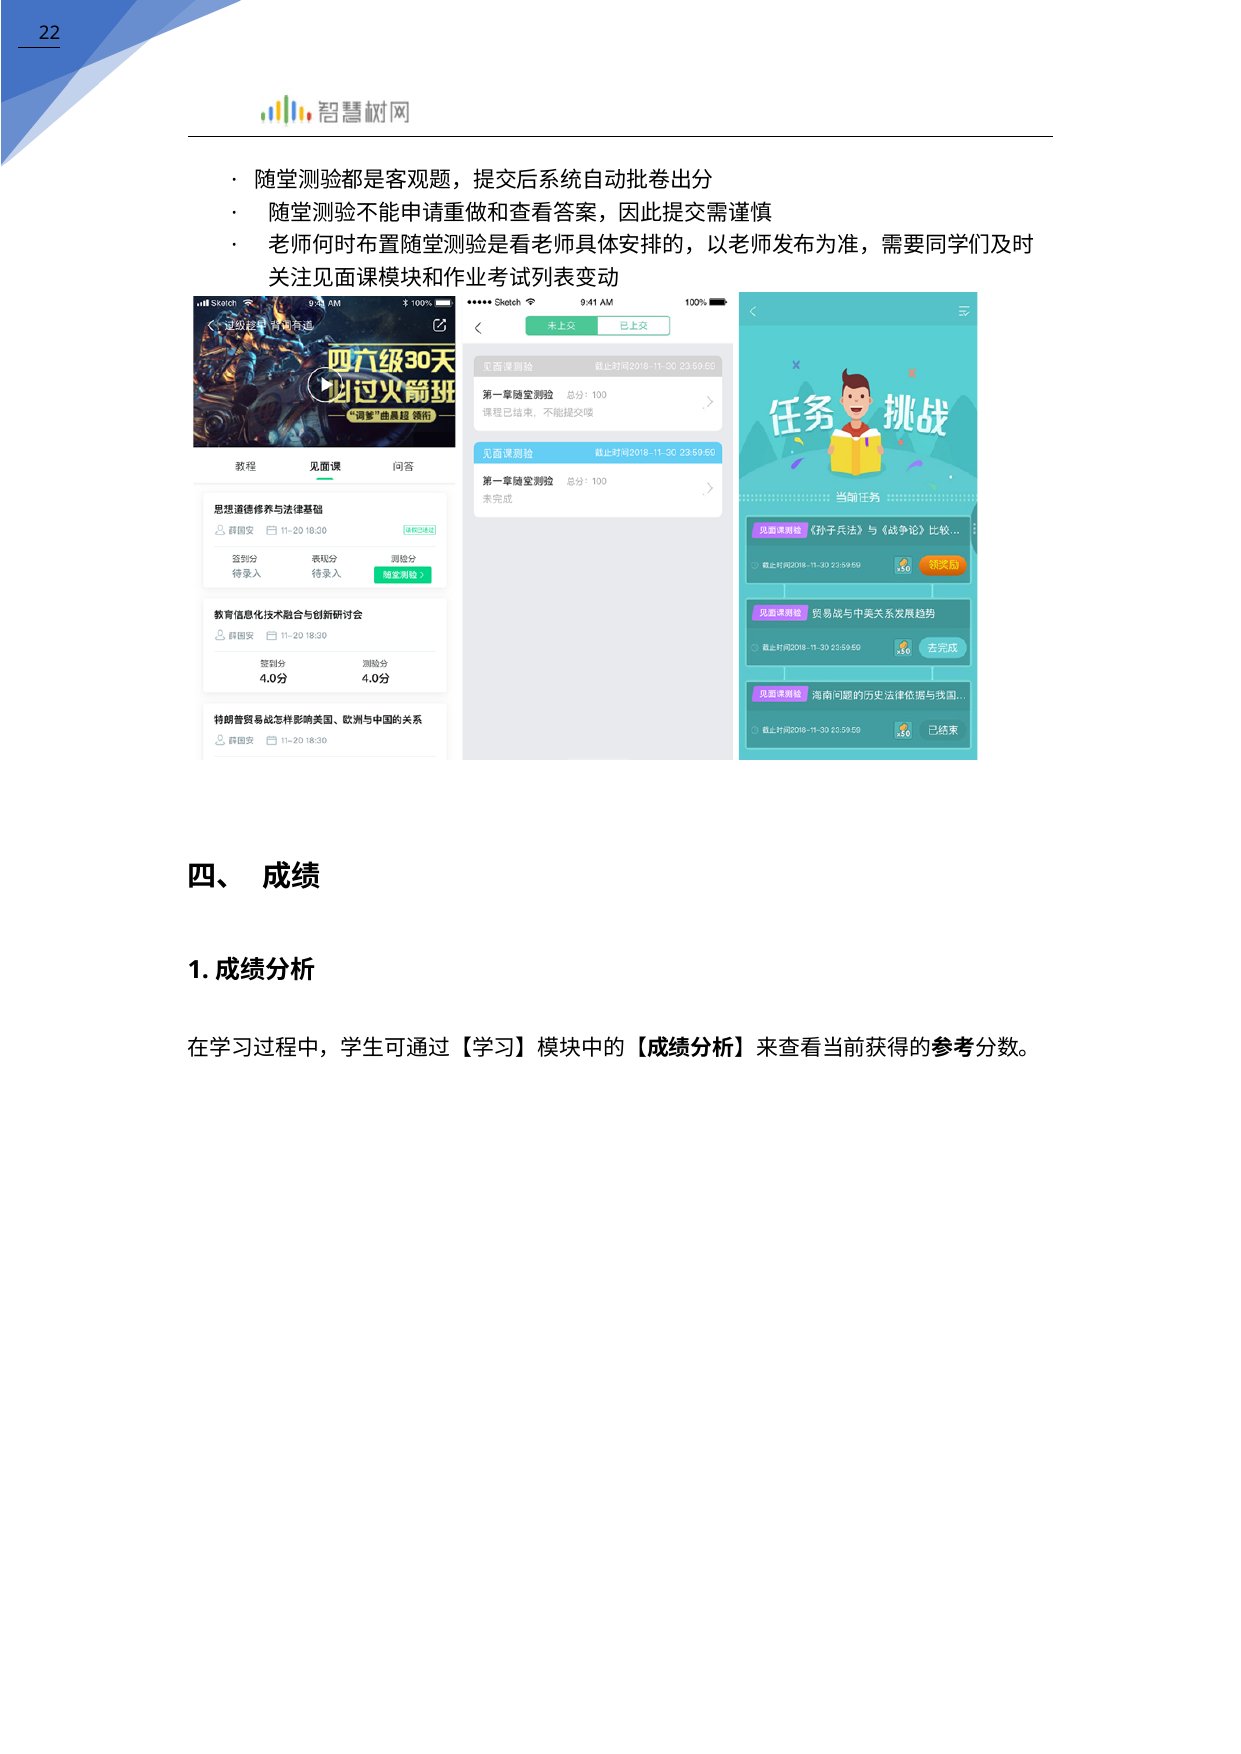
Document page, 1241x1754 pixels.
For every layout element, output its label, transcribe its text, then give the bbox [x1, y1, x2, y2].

subtitle 1. 成绩分析 [187, 935, 1053, 1000]
picture [1, 0, 243, 168]
picture [738, 292, 978, 760]
list 老师何时布置随堂测验是看老师具体安排的，以老师发布为准，需要同学们及时关注见面课模块和作业考试列表变动 [231, 227, 1053, 292]
picture [193, 296, 456, 760]
picture [461, 298, 734, 760]
list 随堂测验不能申请重做和查看答案，因此提交需谨慎 [231, 194, 1053, 227]
picture [250, 88, 417, 134]
subtitle 成绩 [187, 841, 1053, 906]
text 在学习过程中，学生可通过【学习】模块中的【成绩分析】来查看当前获得的参考分数。 [187, 1029, 1053, 1062]
text · 随堂测验都是客观题，提交后系统自动批卷出分 [187, 162, 1053, 194]
